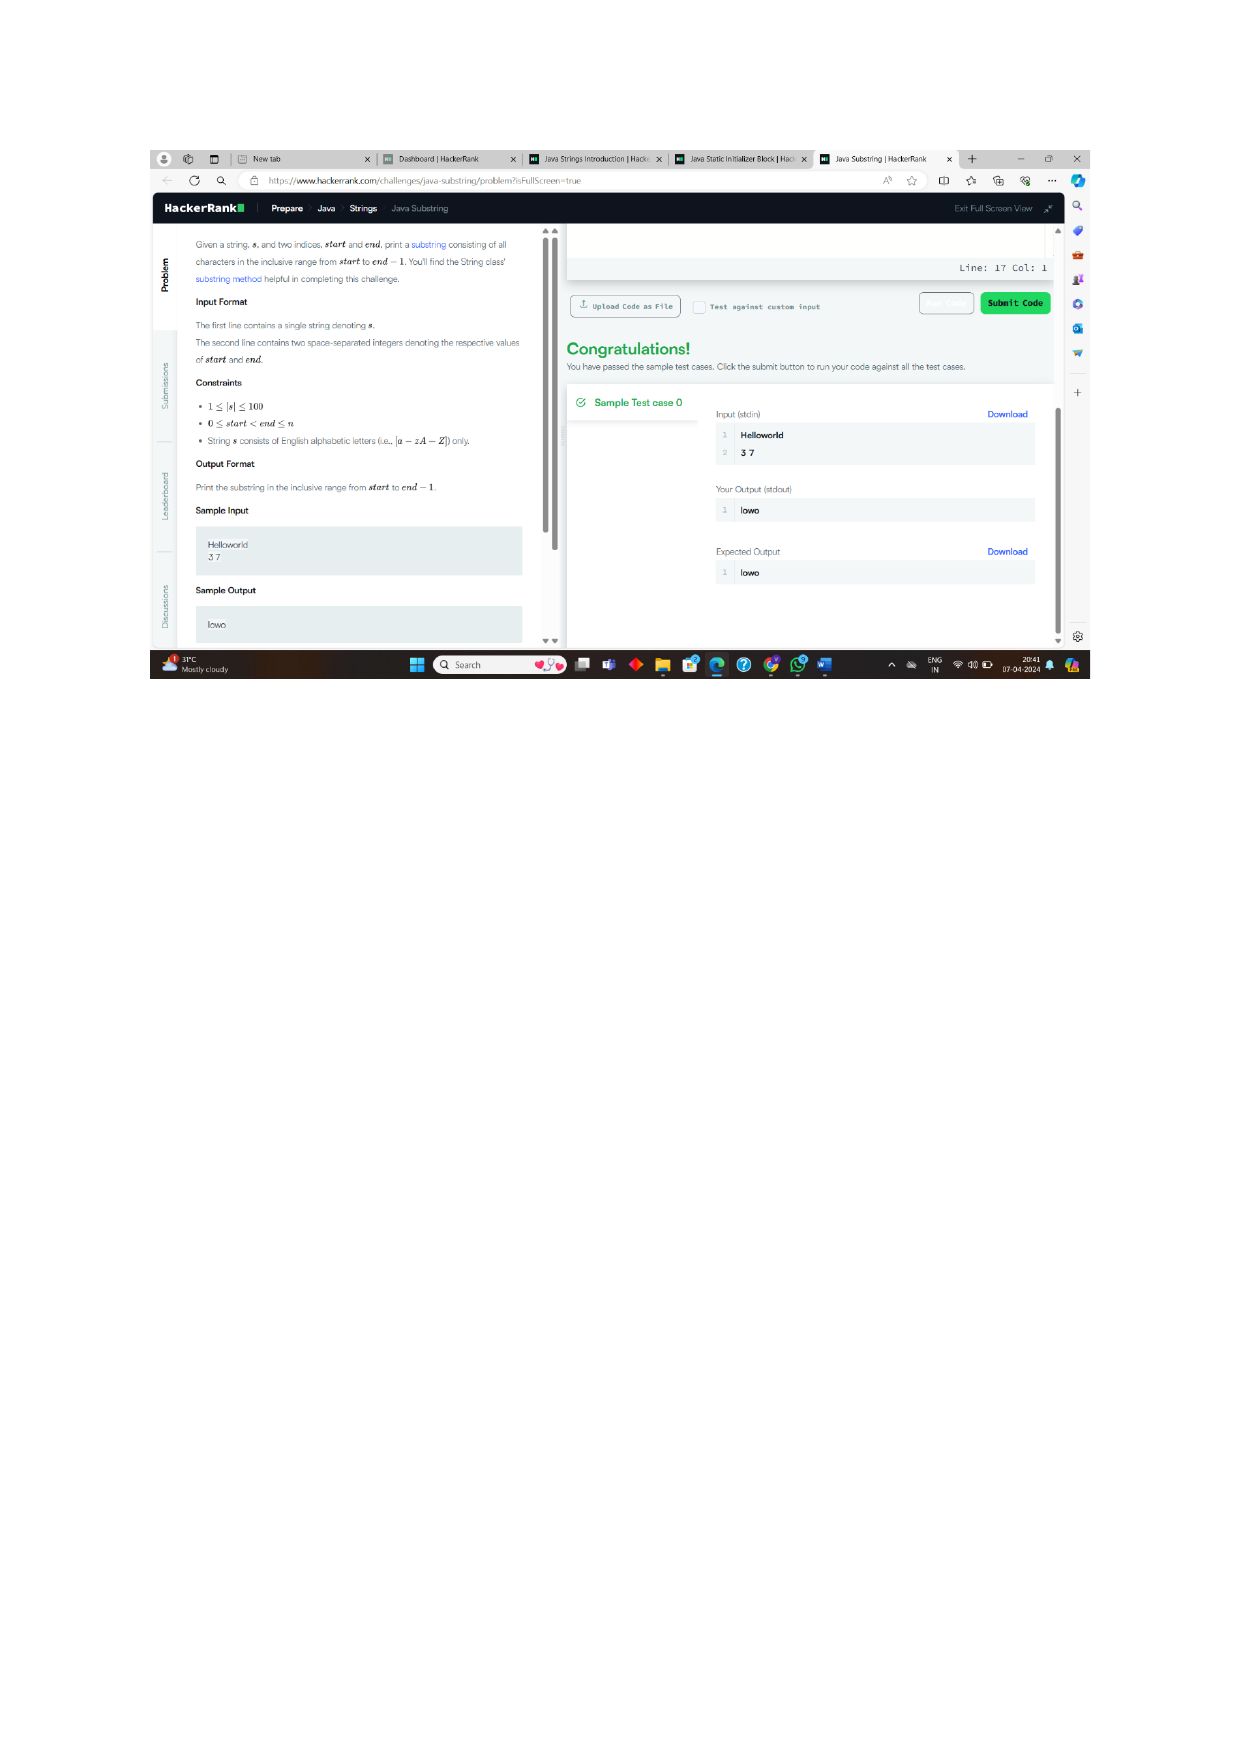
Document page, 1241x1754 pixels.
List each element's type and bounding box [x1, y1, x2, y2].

picture [150, 150, 1091, 679]
